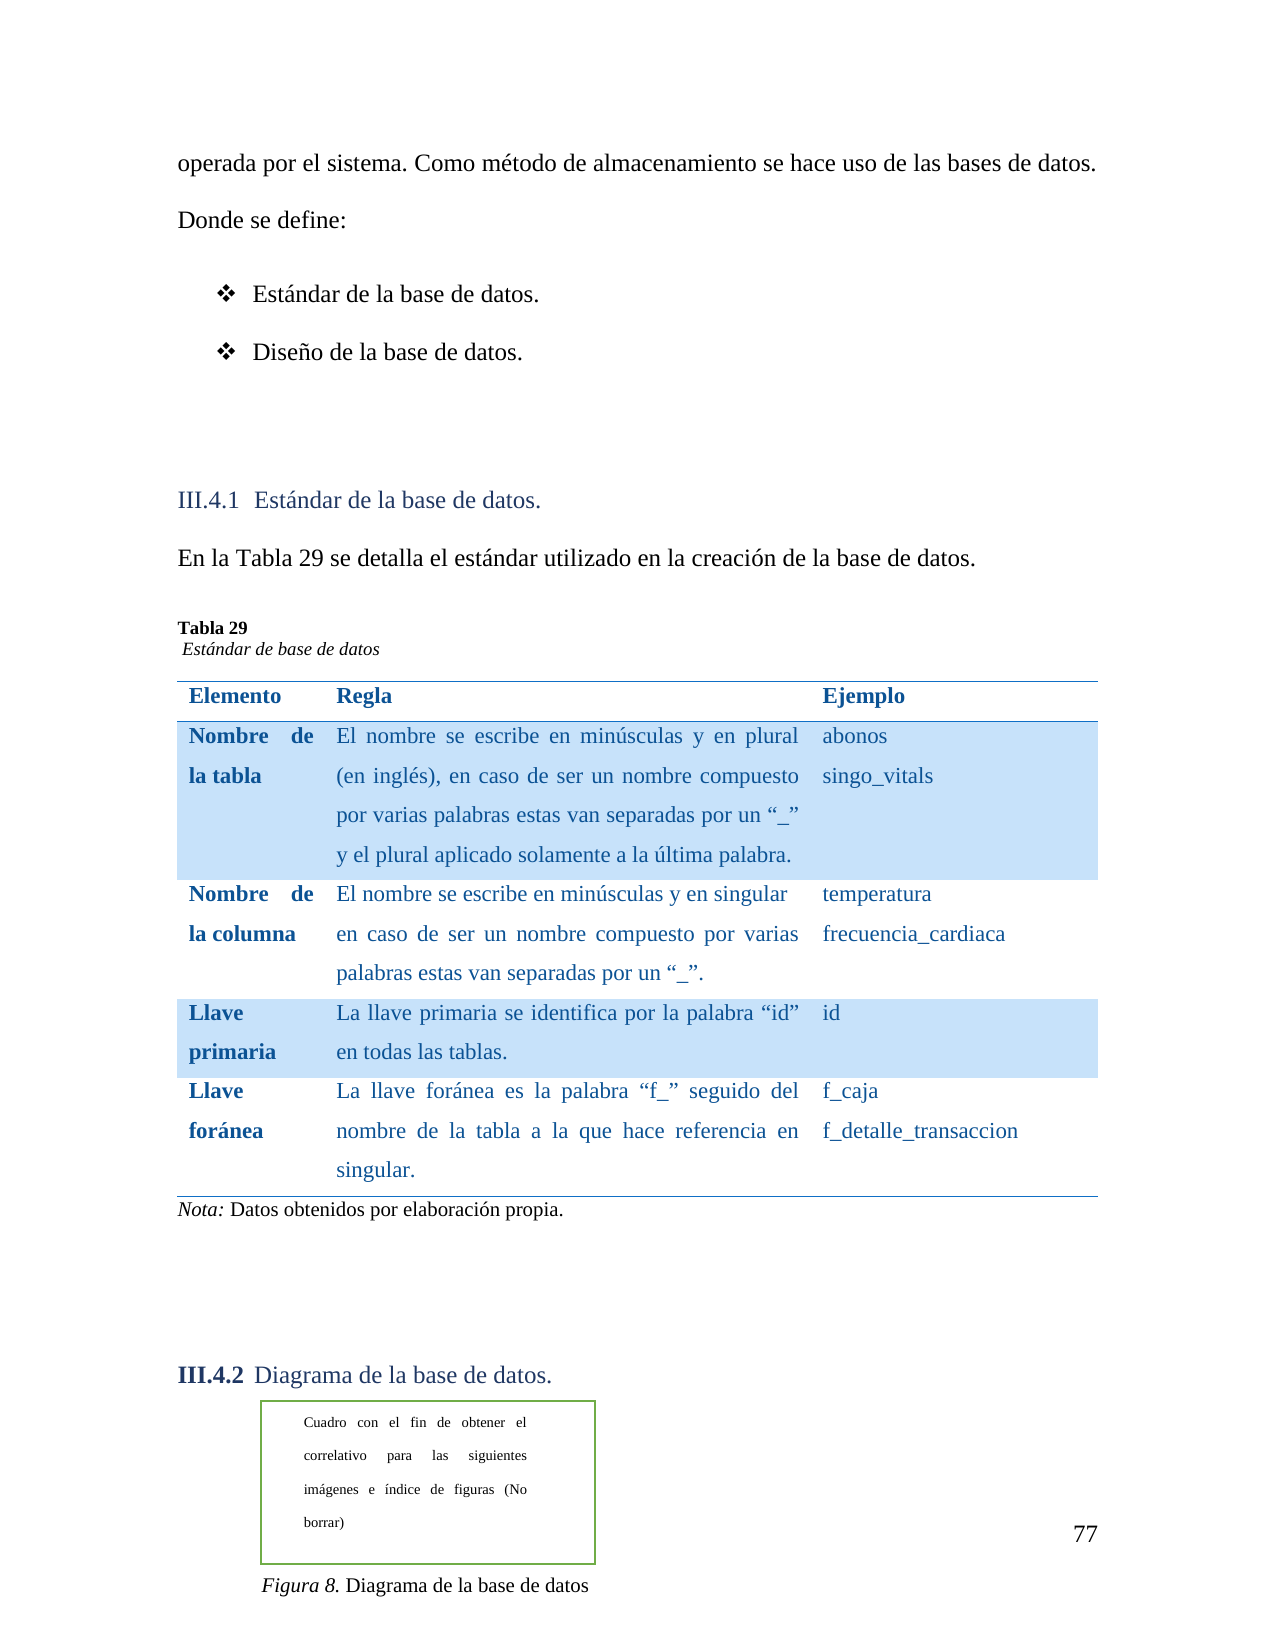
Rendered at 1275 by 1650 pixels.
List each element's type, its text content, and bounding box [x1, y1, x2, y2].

subtitle Diagrama de la base de datos. [177, 1360, 1098, 1389]
text Tabla 29 Estándar de base de datos [177, 617, 1098, 660]
text Nota: Datos obtenidos por elaboración propia. [177, 1197, 1098, 1221]
table_cell La llave primaria se identifica por la palabra “id” en todas las tablas. [325, 999, 811, 1078]
table_cell temperatura frecuencia_cardiaca [811, 880, 1098, 999]
text En la Tabla 29 se detalla el estándar utilizado en la creación de la base de datos. [177, 543, 1098, 571]
table_header Elemento [177, 682, 325, 721]
table_cell Nombre de la tabla [177, 722, 325, 880]
table_cell f_caja f_detalle_transaccion [811, 1078, 1098, 1196]
subtitle Estándar de la base de datos. [177, 485, 1098, 514]
list Diseño de la base de datos. [215, 337, 1098, 366]
table_cell Llave primaria [177, 999, 325, 1078]
table_cell Llave foránea [177, 1078, 325, 1196]
table_cell El nombre se escribe en minúsculas y en singular en caso de ser un nombre compuesto por varias palabras estas van separadas por un “_”. [325, 880, 811, 999]
table_cell Nombre de la columna [177, 880, 325, 999]
table_cell La llave foránea es la palabra “f_” seguido del nombre de la tabla a la que hace referencia en singular. [325, 1078, 811, 1196]
table_header Ejemplo [811, 682, 1098, 721]
table_header Regla [325, 682, 811, 721]
list Estándar de la base de datos. [215, 279, 1098, 308]
table_cell El nombre se escribe en minúsculas y en plural (en inglés), en caso de ser un nombre compuesto por varias palabras estas van separadas por un “_” y el plural aplicado solamente a la última palabra. [325, 722, 811, 880]
table_cell id [811, 999, 1098, 1078]
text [177, 148, 1098, 234]
table_cell abonos singo_vitals [811, 722, 1098, 880]
